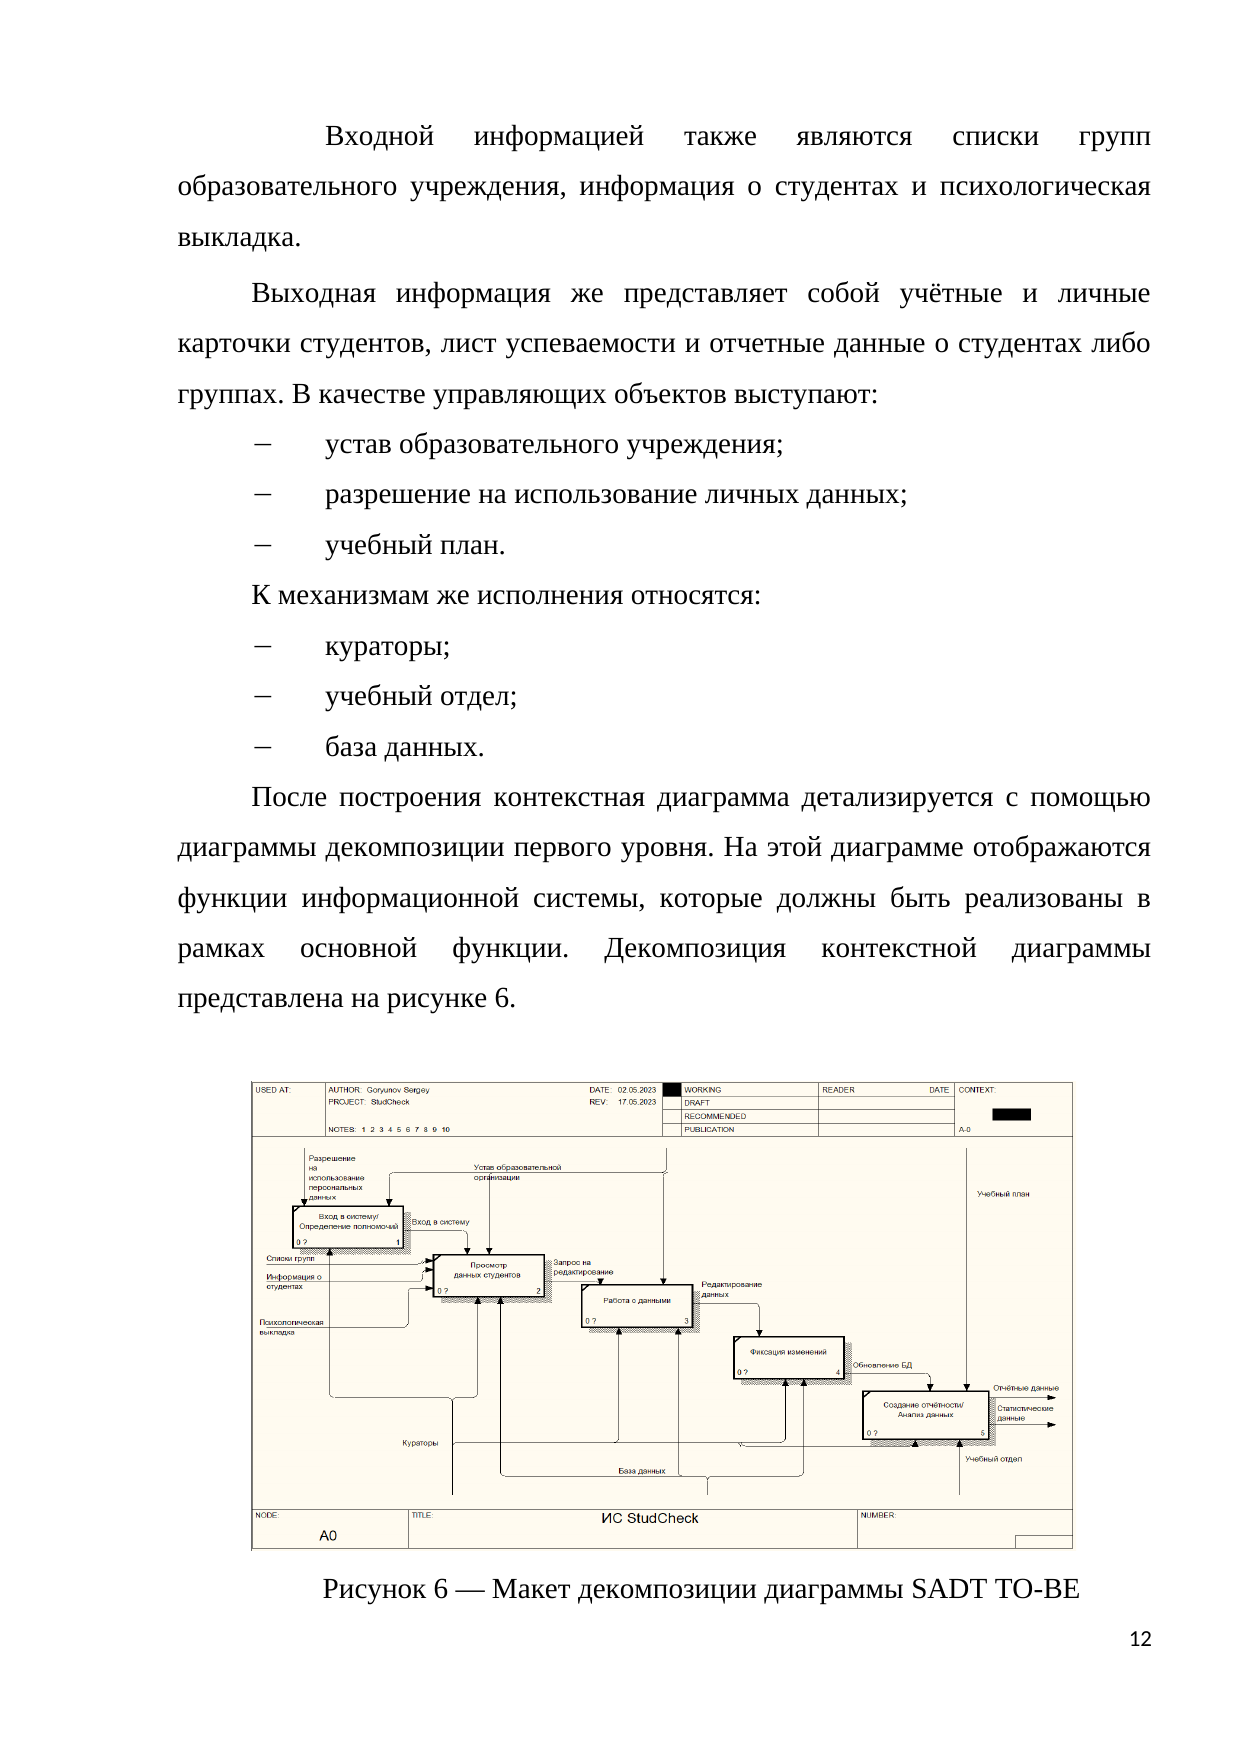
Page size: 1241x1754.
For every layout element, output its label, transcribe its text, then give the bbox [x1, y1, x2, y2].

text Рисунок 6 — Макет декомпозиции диаграммы SADT TO-BE [177, 1571, 1152, 1604]
list учебный план. [177, 527, 1152, 561]
list разрешение на использование личных данных; [177, 477, 1152, 510]
text К механизмам же исполнения относятся: [177, 577, 1152, 611]
picture [251, 1081, 1077, 1551]
list устав образовательного учреждения; [177, 426, 1152, 460]
text Выходная информация же представляет собой учётные и личные карточки студентов, лист успеваемости и отчетные данные о студентах либо группах. В качестве управляющих объектов выступают: [177, 275, 1152, 409]
text Входной информацией также являются списки групп образовательного учреждения, информация о студентах и психологическая выкладка. [177, 118, 1152, 252]
list учебный отдел; [177, 678, 1152, 712]
list кураторы; [177, 628, 1152, 661]
text После построения контекстная диаграмма детализируется с помощью диаграммы декомпозиции первого уровня. На этой диаграмме отображаются функции информационной системы, которые должны быть реализованы в рамках основной функции. Декомпозиция контекстной диаграммы представлена на рисунке 6. [177, 779, 1152, 1014]
list база данных. [177, 729, 1152, 762]
